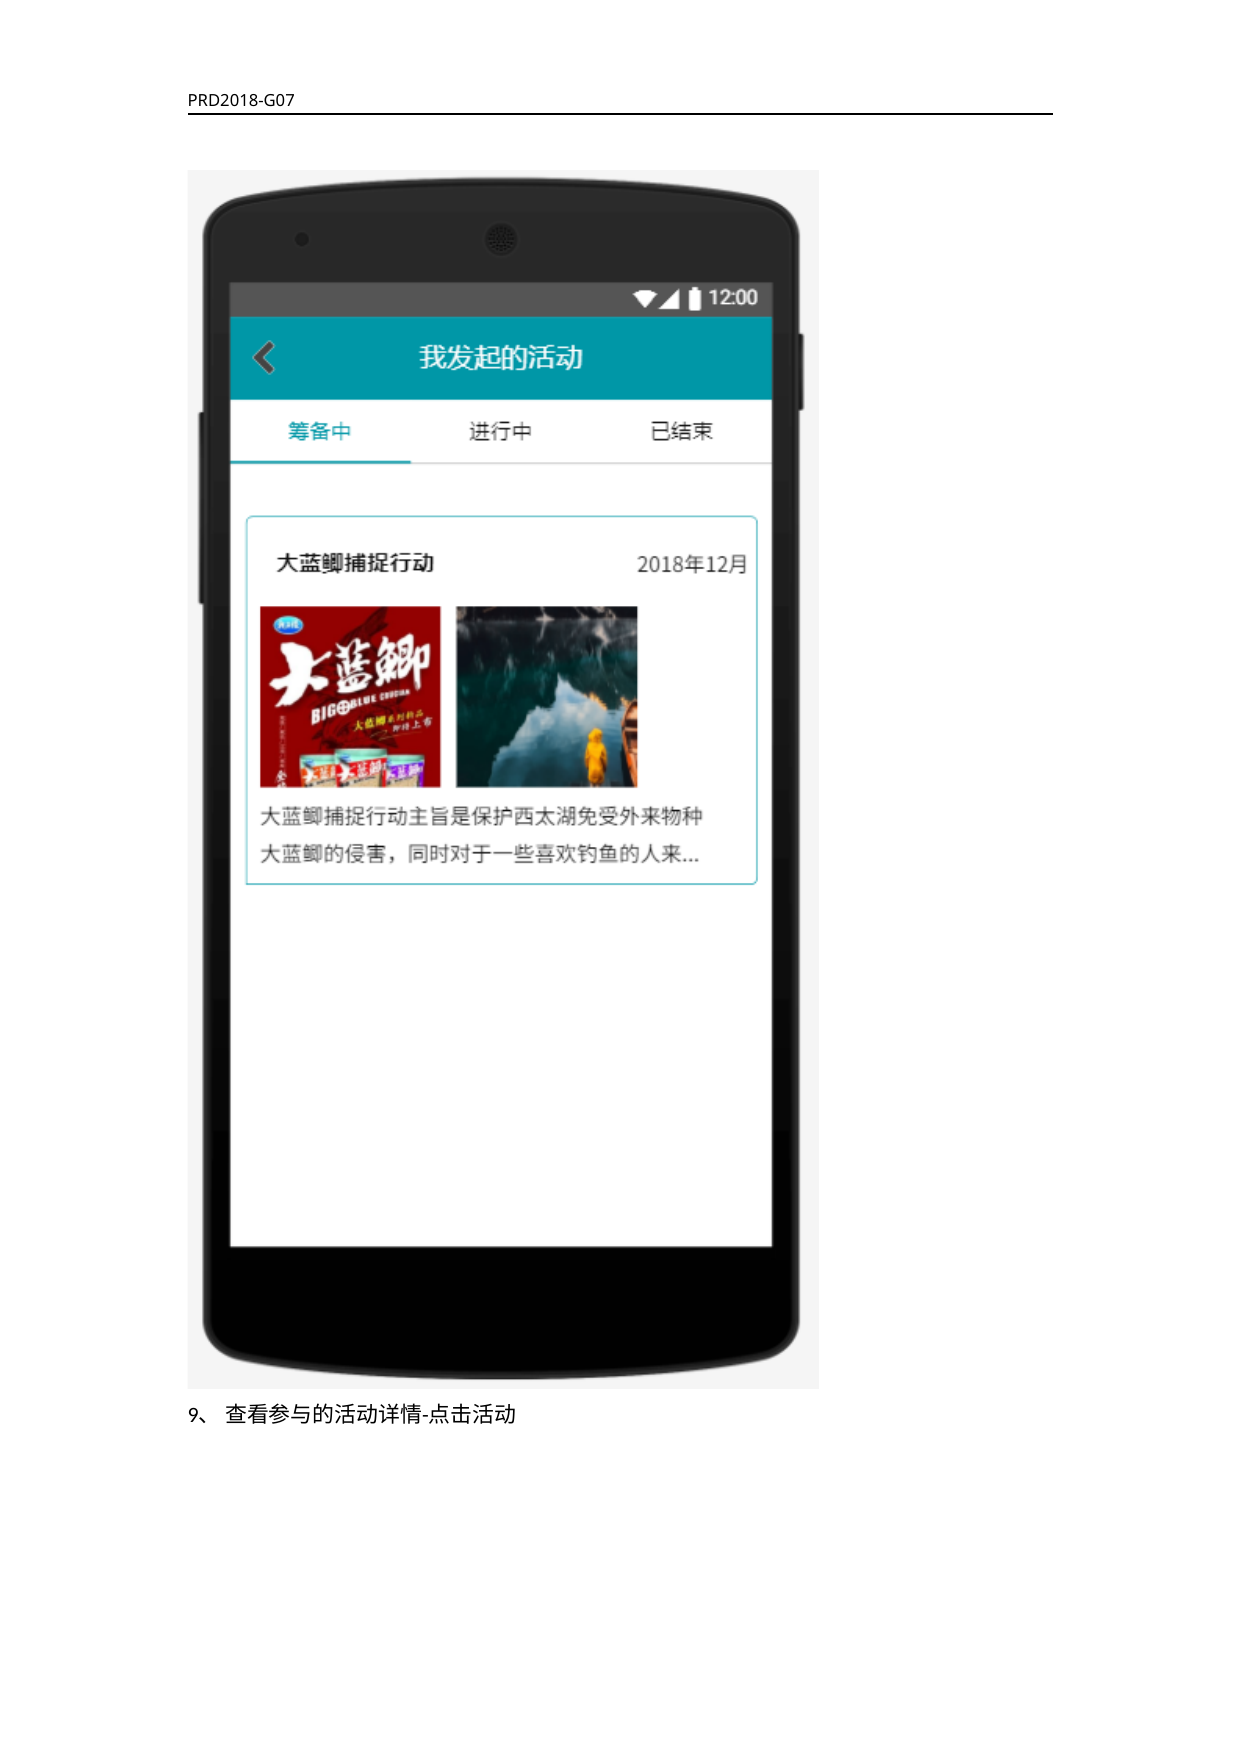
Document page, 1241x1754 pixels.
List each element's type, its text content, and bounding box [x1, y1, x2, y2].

picture [187, 170, 819, 1389]
list 查看参与的活动详情-点击活动 [187, 1397, 1053, 1429]
